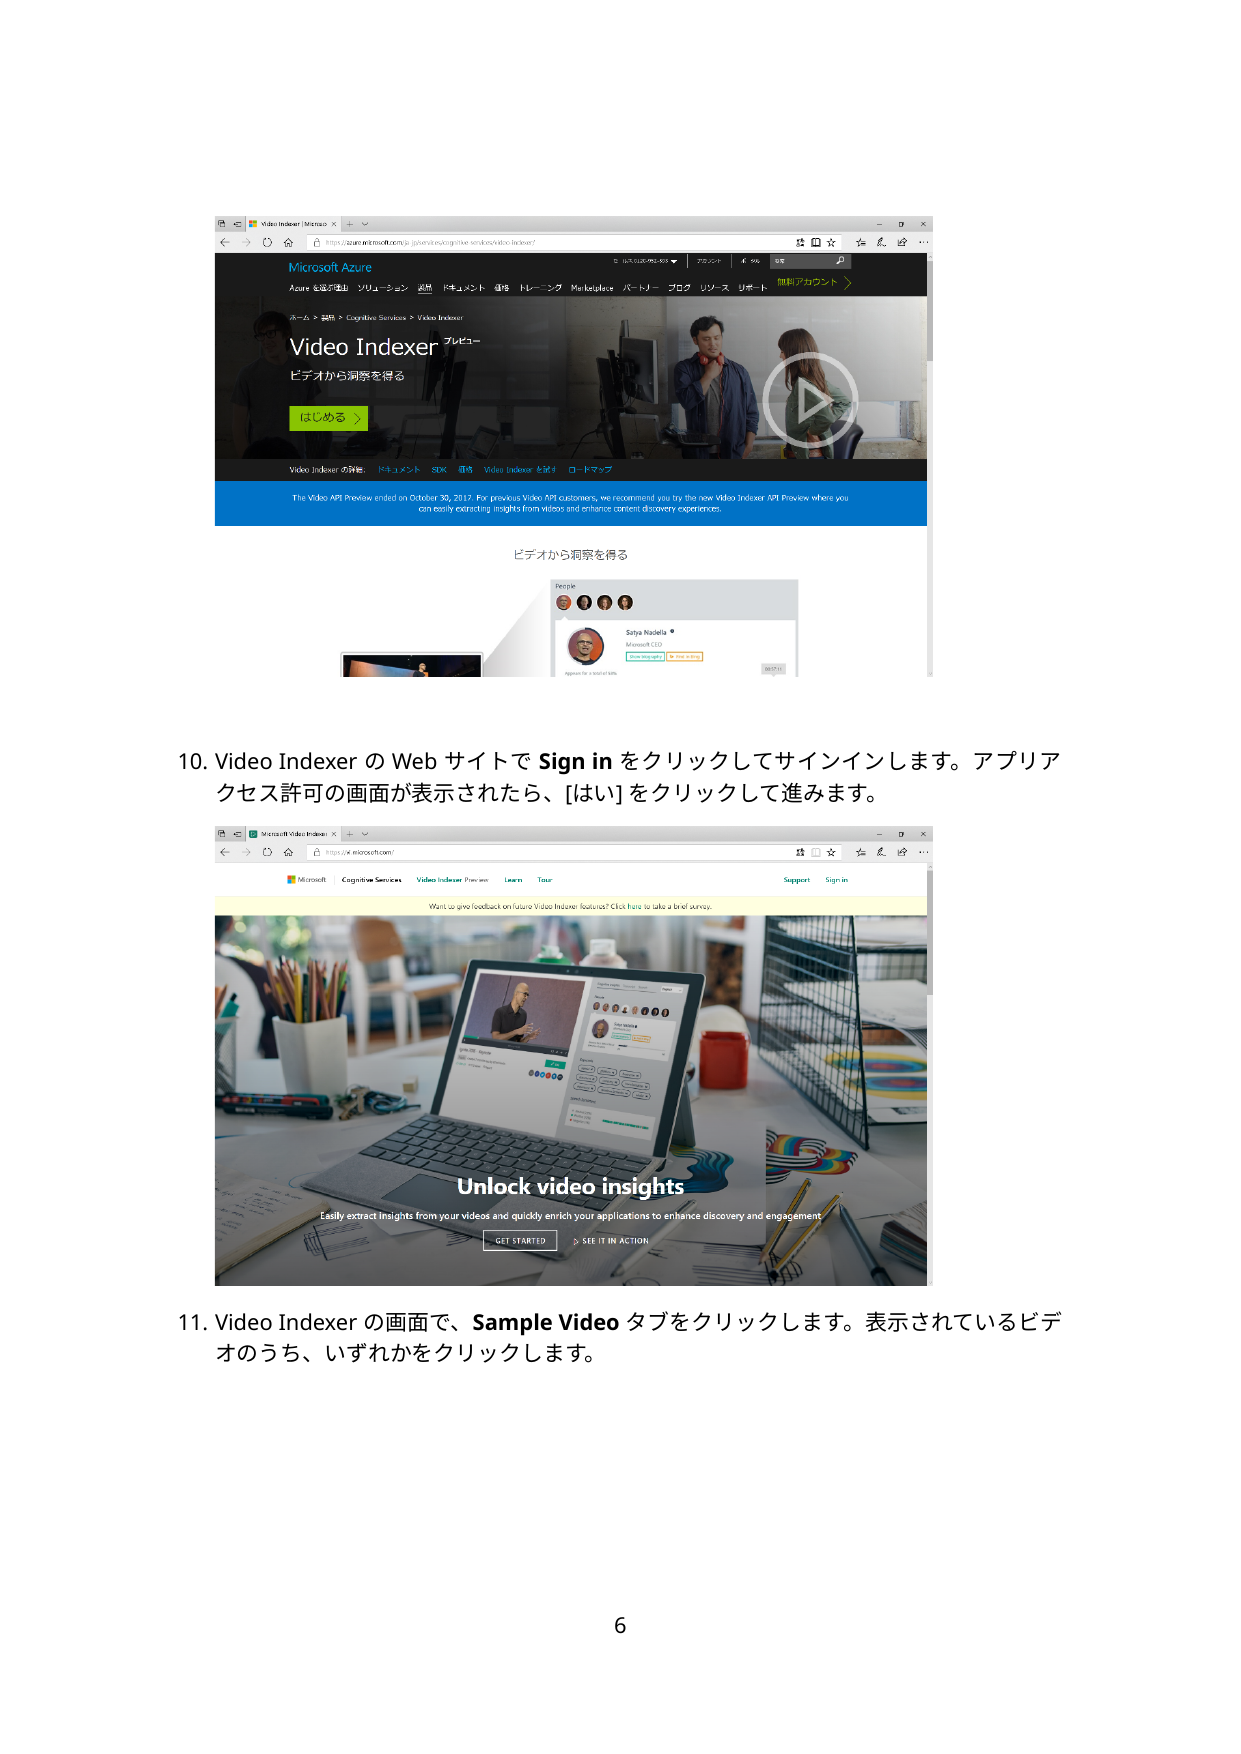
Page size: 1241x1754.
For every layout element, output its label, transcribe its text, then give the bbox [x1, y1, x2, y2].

list Video Indexer の画面で、Sample Video タブをクリックします。表示されているビデオのうち、いずれかをクリックします。 [177, 1305, 1063, 1368]
list Video Indexer の Web サイトで Sign in をクリックしてサインインします。アプリアクセス許可の画面が表示されたら、[はい] をクリックして進みます。 [177, 744, 1063, 807]
picture [214, 216, 933, 677]
picture [214, 826, 933, 1286]
